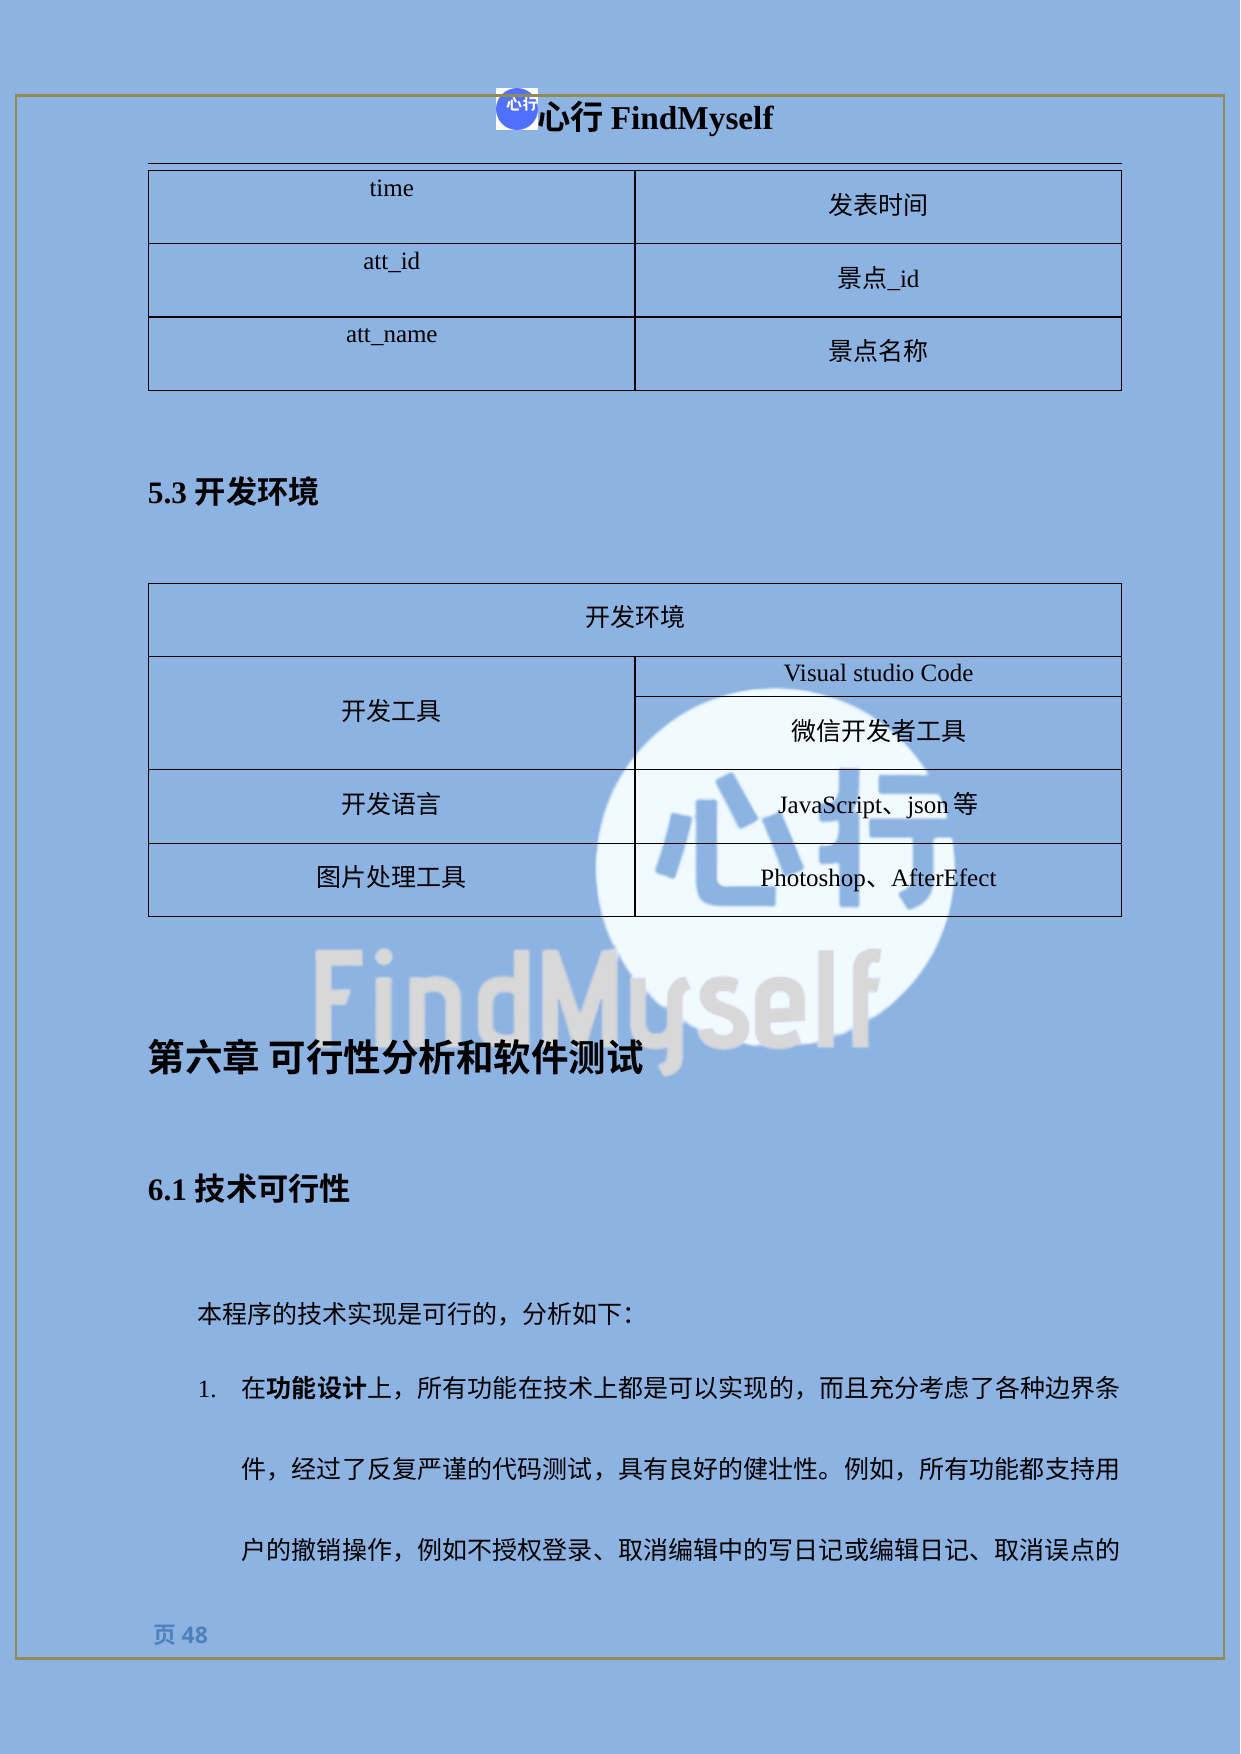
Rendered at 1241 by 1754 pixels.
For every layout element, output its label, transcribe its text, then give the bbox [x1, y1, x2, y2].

picture [496, 97, 538, 130]
table_cell 景点名称 [636, 318, 1121, 389]
table_cell 开发语言 [149, 770, 634, 842]
table_cell 图片处理工具 [149, 844, 634, 916]
table_cell att_name [149, 318, 634, 389]
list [198, 1354, 1122, 1581]
table_cell Visual studio Code [636, 657, 1121, 696]
table_cell 开发工具 [149, 657, 634, 769]
table_cell JavaScript、json等 [636, 770, 1121, 842]
table_cell 景点_id [636, 244, 1121, 316]
text 第六章 可行性分析和软件测试 [148, 1023, 1122, 1088]
table_cell time [149, 171, 634, 243]
table_cell 微信开发者工具 [636, 697, 1121, 769]
table_cell att_id [149, 244, 634, 316]
table_header 开发环境 [149, 584, 1121, 656]
text 本程序的技术实现是可行的，分析如下： [148, 1280, 1122, 1345]
table_cell Photoshop、AfterEfect [636, 844, 1121, 916]
text 5.3 开发环境 [148, 457, 1122, 522]
table_cell 发表时间 [636, 171, 1121, 243]
picture [496, 88, 538, 94]
text 6.1 技术可行性 [148, 1155, 1122, 1220]
